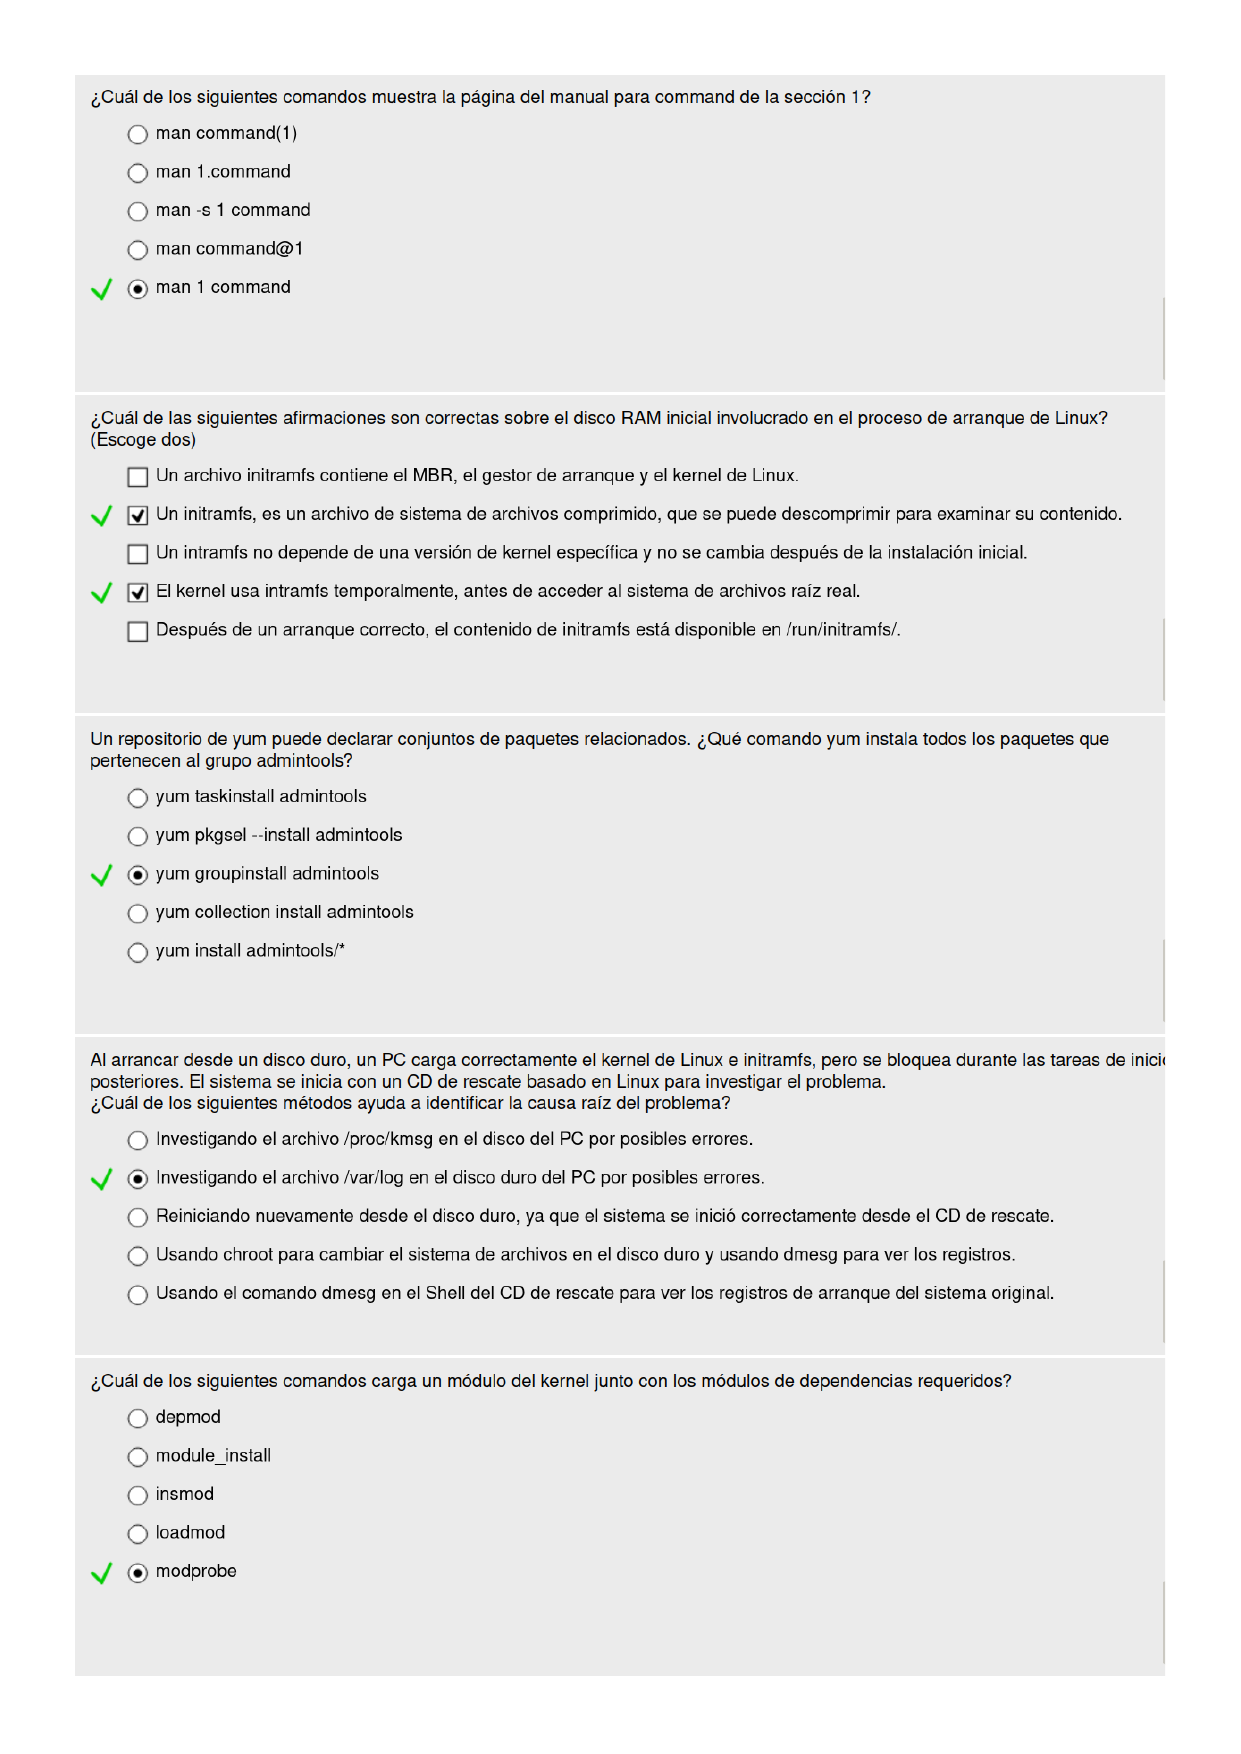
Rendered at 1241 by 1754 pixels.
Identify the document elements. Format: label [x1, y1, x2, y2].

picture [75, 75, 1166, 392]
picture [75, 716, 1166, 1034]
picture [75, 1037, 1166, 1355]
picture [75, 395, 1166, 713]
picture [75, 1358, 1166, 1676]
